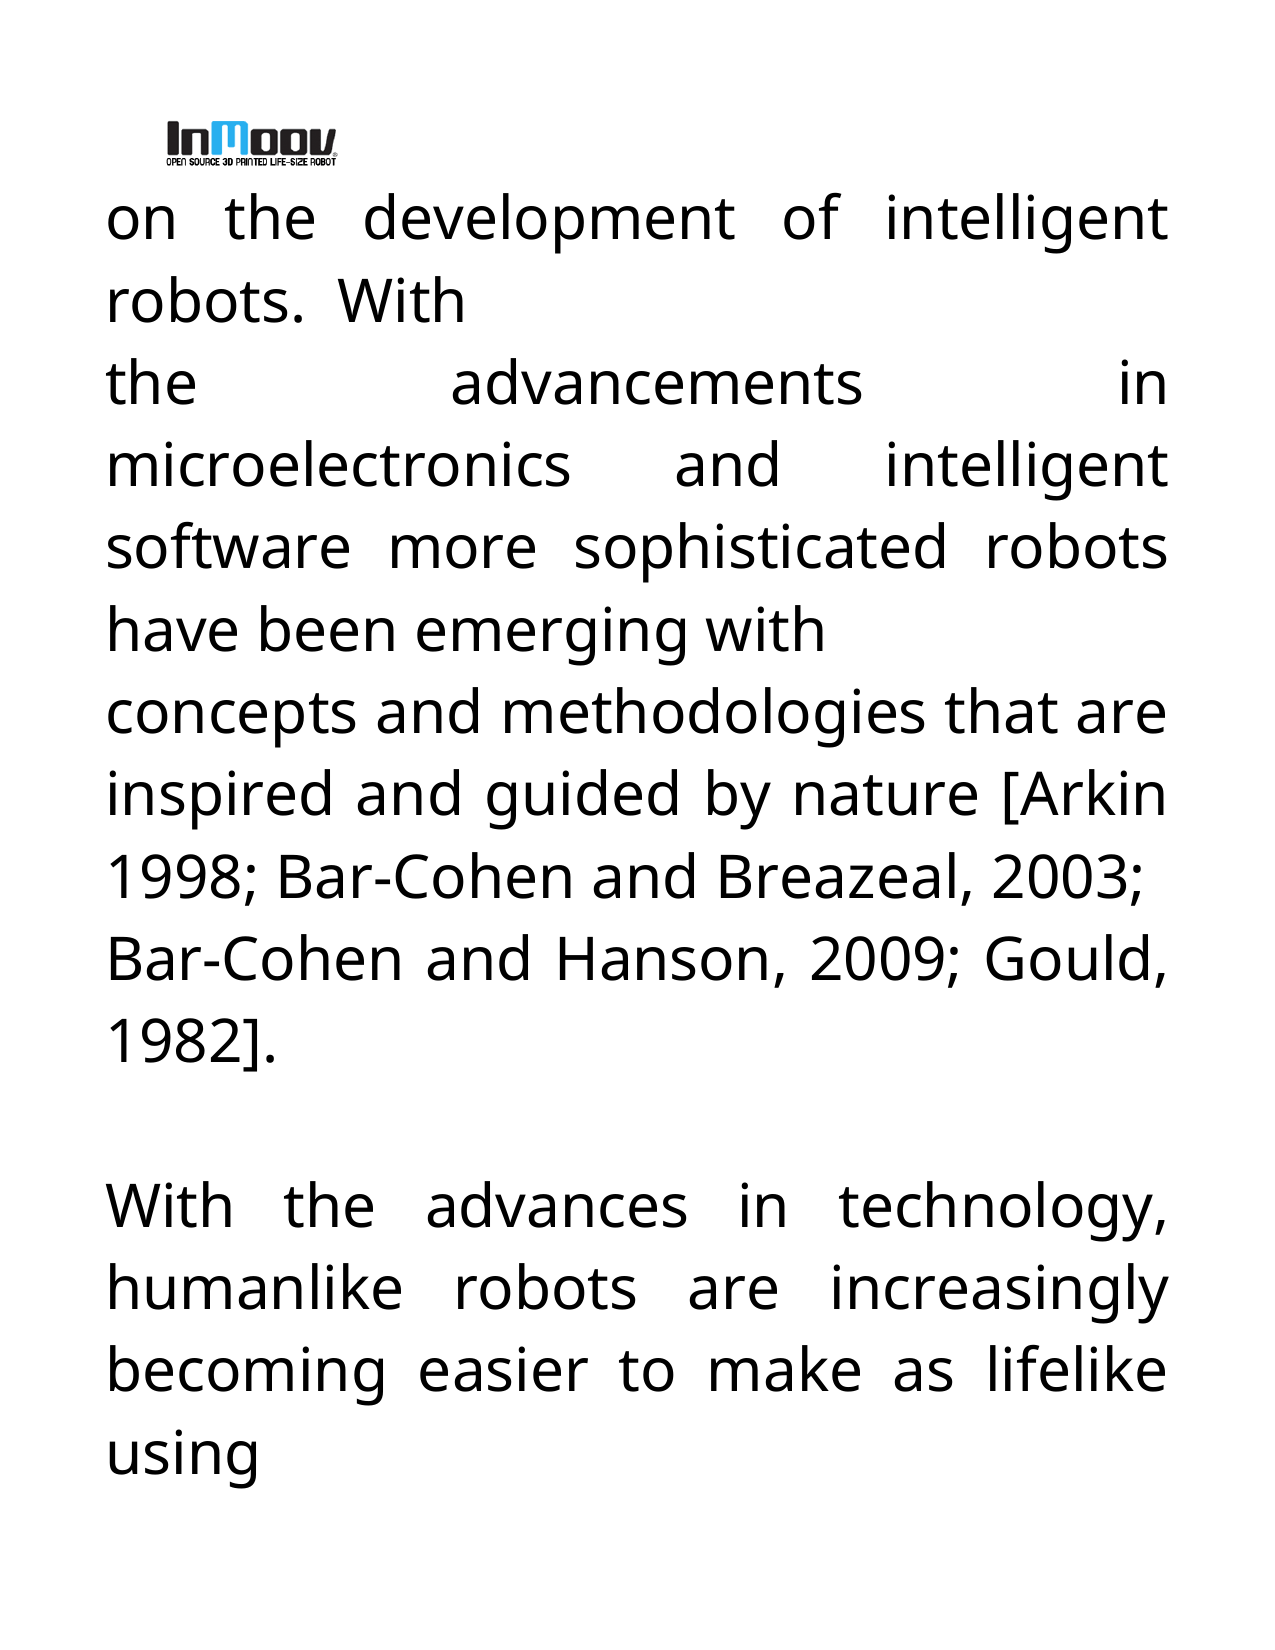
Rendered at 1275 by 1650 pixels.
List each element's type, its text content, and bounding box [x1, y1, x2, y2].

text concepts and methodologies that are inspired and guided by nature [Arkin 1998; Bar-Cohen and Breazeal, 2003; [105, 669, 1170, 916]
picture [161, 105, 348, 176]
text bandwidth, and more effective software tools made the most impact on the development of intelligent robots. With [105, 175, 1170, 340]
text With the advances in technology, humanlike robots are increasingly becoming easier to make as lifelike using [105, 1163, 1170, 1492]
text the advancements in microelectronics and intelligent software more sophisticated robots have been emerging with [105, 340, 1170, 669]
text Bar-Cohen and Hanson, 2009; Gould, 1982]. [105, 916, 1170, 1080]
